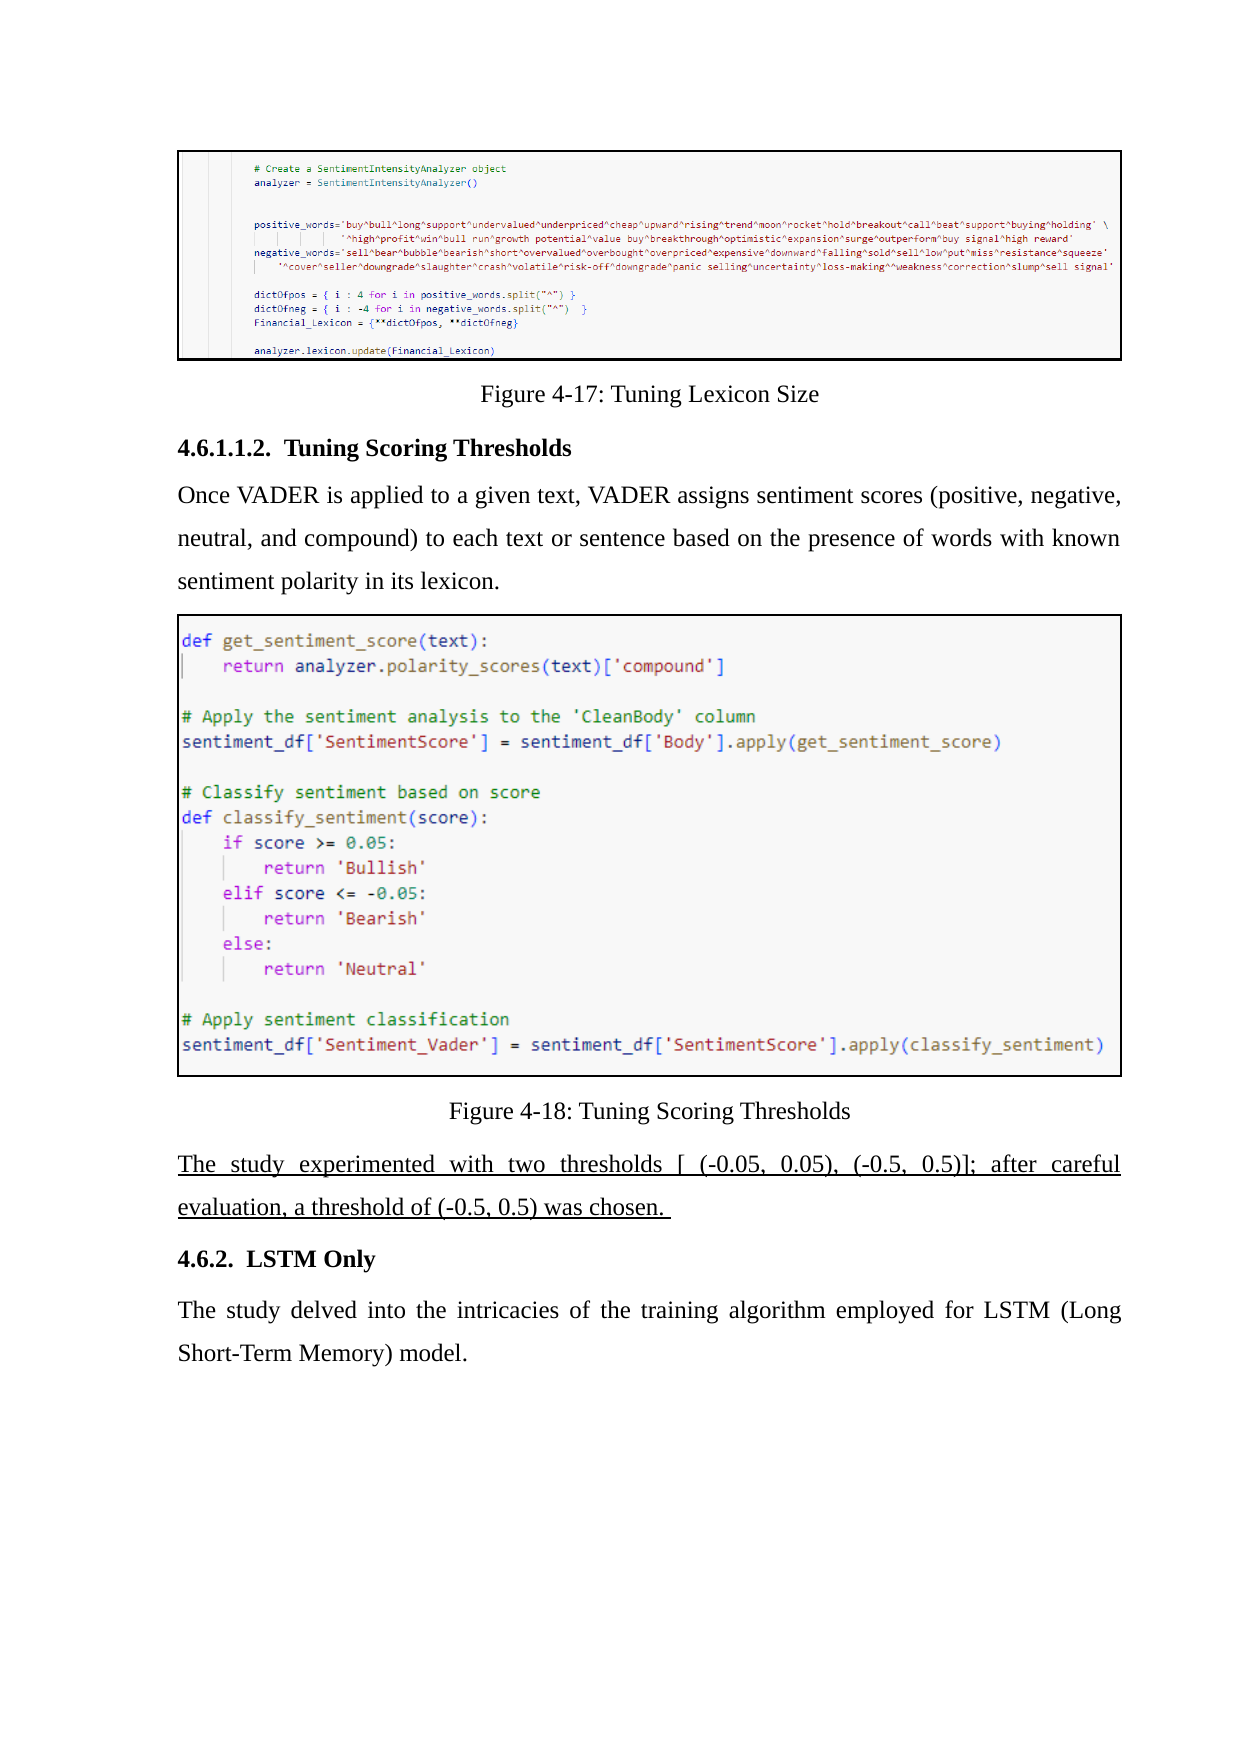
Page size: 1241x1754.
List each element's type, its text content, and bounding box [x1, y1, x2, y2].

picture [179, 616, 1120, 1075]
text The study experimented with two thresholds [ (-0.05, 0.05), (-0.5, 0.5)]; after careful evaluation, a threshold of (-0.5, 0.5) was chosen. [177, 1149, 1122, 1221]
subtitle Tuning Scoring Thresholds [177, 433, 1122, 461]
text The study delved into the intricacies of the training algorithm employed for LSTM (Long Short-Term Memory) model. [177, 1295, 1122, 1367]
text Once VADER is applied to a given text, VADER assigns sentiment scores (positive, negative, neutral, and compound) to each text or sentence based on the presence of words with known sentiment polarity in its lexicon. [177, 480, 1122, 595]
picture [179, 152, 1120, 358]
subtitle LSTM Only [177, 1244, 1122, 1273]
